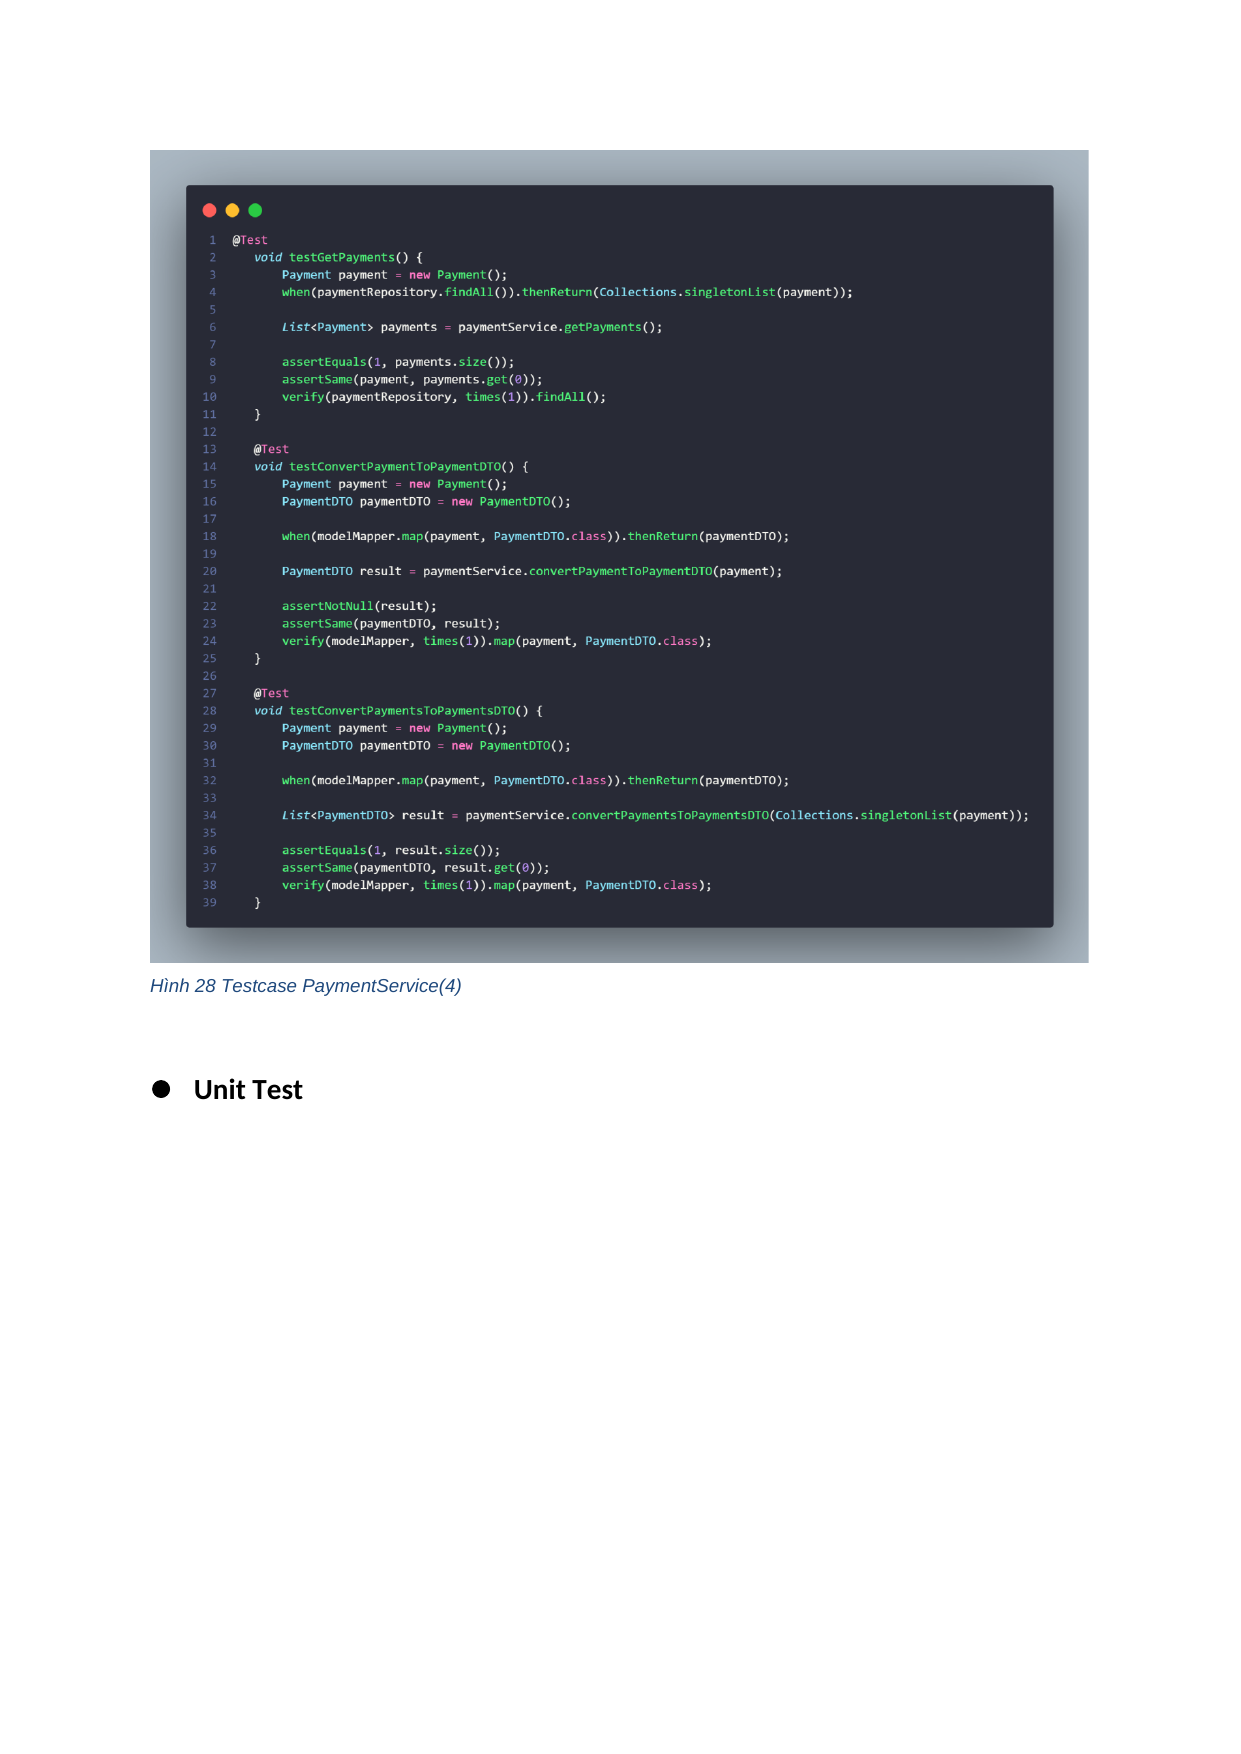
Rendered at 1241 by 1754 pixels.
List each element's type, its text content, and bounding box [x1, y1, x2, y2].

text Hình 28 Testcase PaymentService(4) [150, 975, 1090, 997]
list Unit Test [150, 1071, 1090, 1107]
picture [150, 150, 1089, 963]
